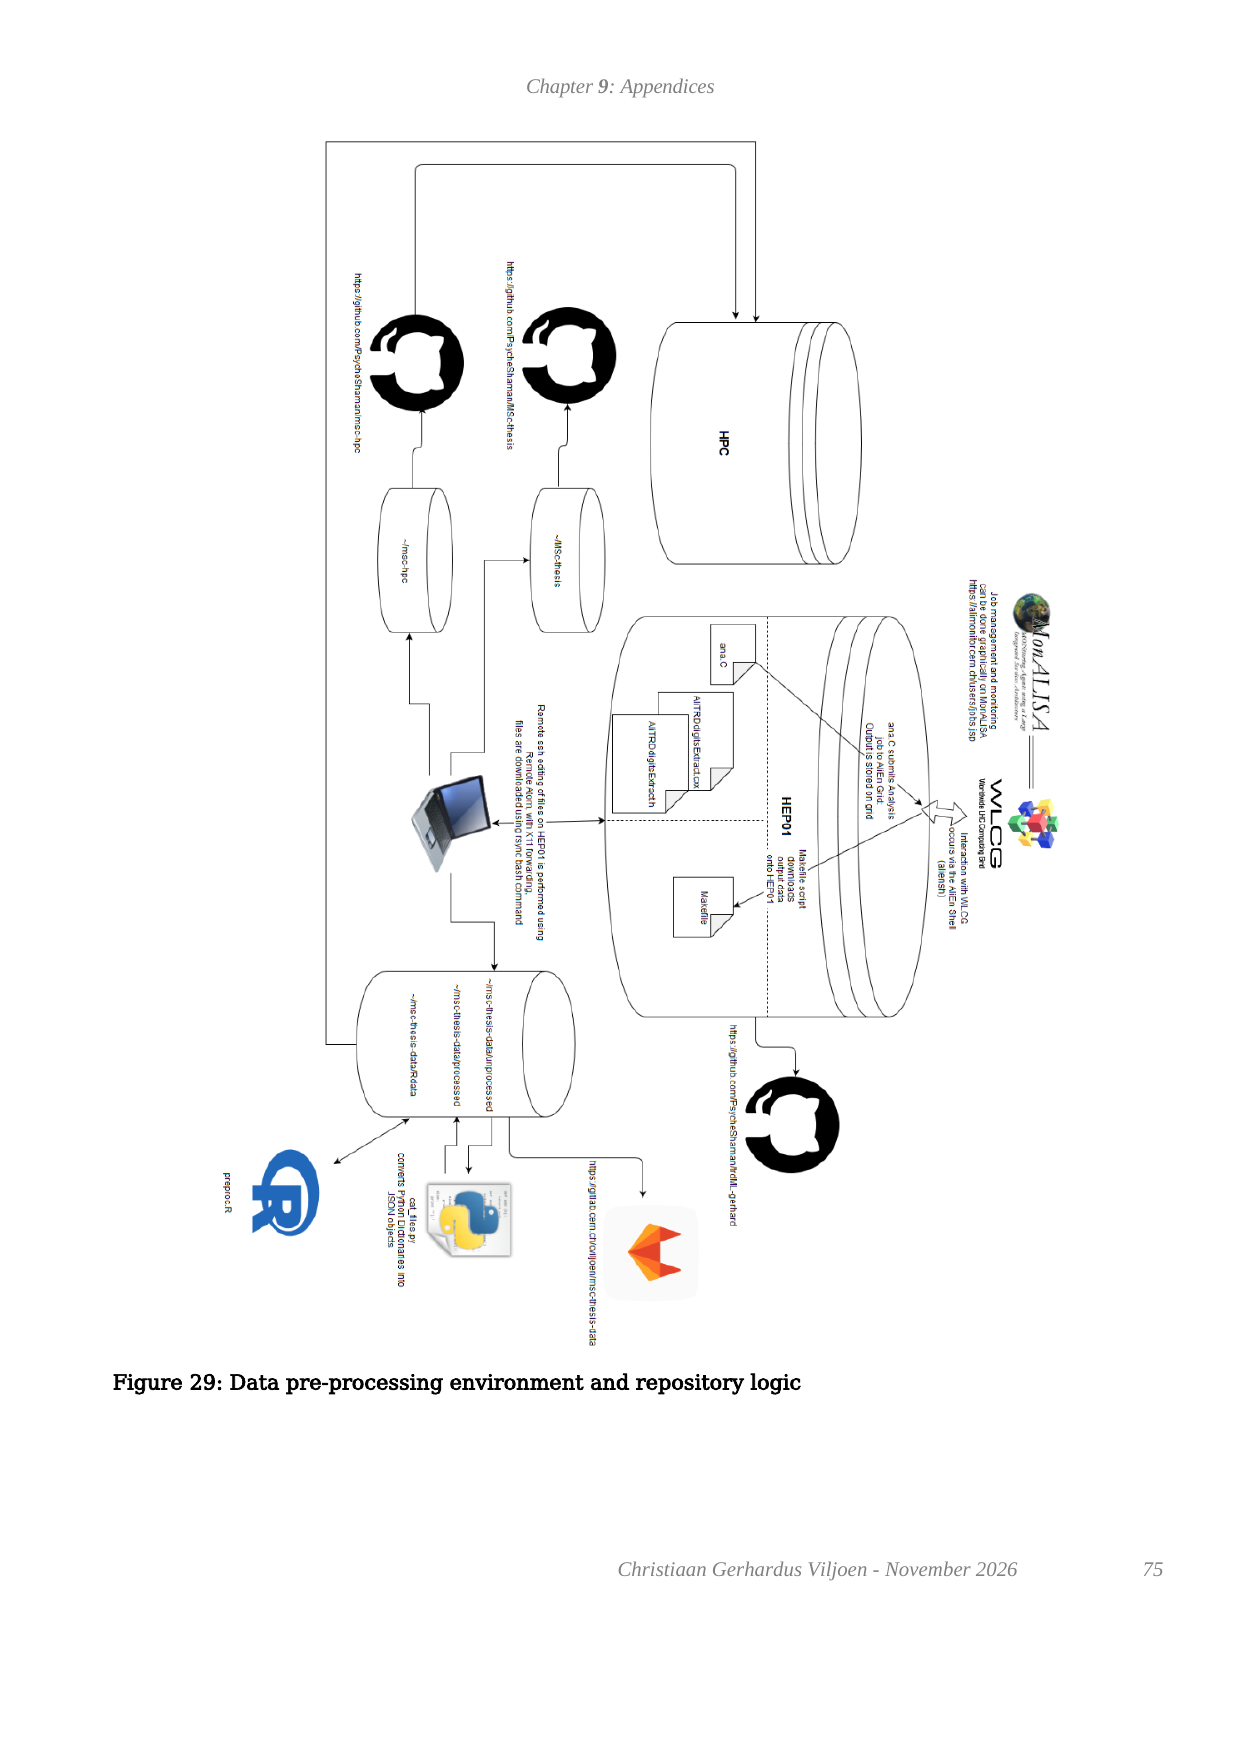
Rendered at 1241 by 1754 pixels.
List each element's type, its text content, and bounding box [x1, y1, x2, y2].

text Figure 29: Data pre-processing environment and repository logic [112, 1369, 1165, 1394]
picture [222, 137, 1065, 1345]
